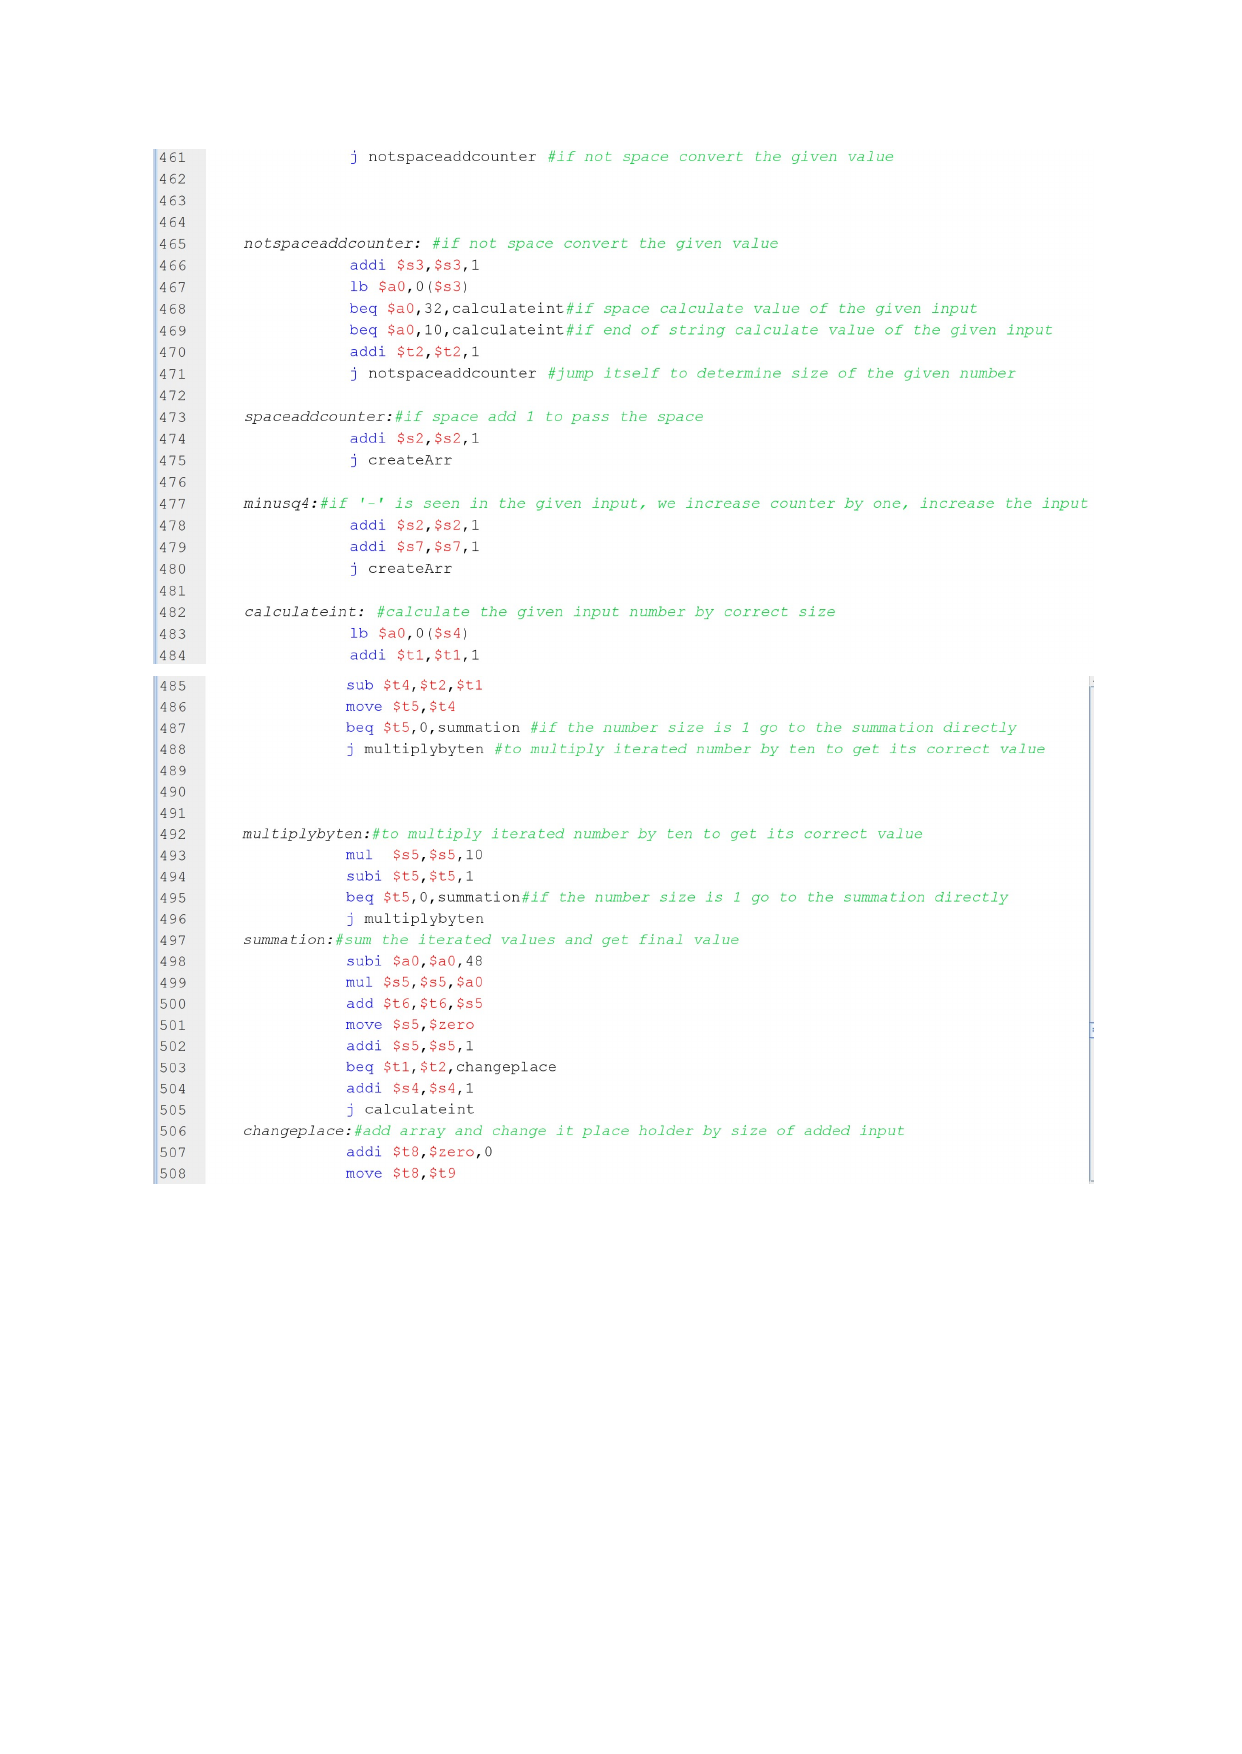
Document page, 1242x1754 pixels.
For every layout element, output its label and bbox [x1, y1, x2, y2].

picture [153, 149, 1094, 664]
picture [153, 676, 1094, 1184]
